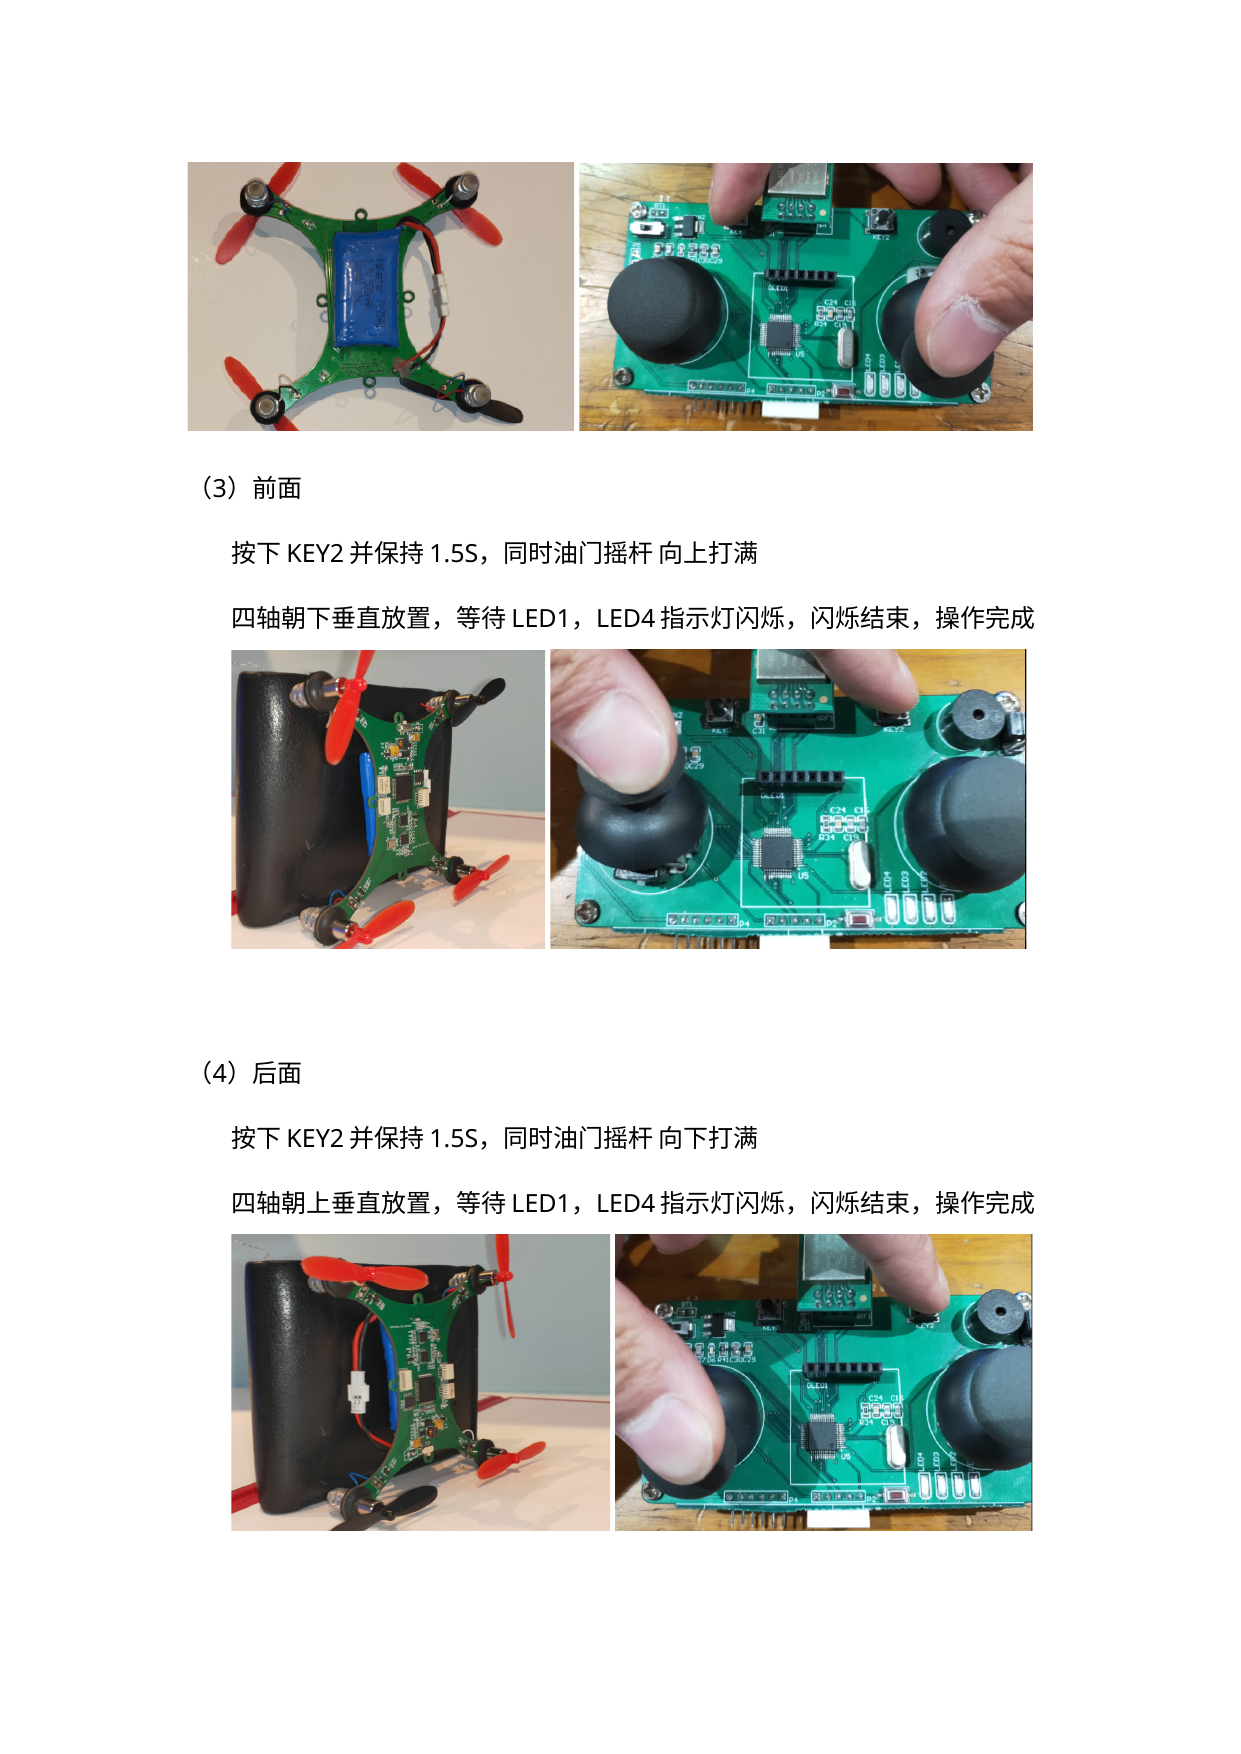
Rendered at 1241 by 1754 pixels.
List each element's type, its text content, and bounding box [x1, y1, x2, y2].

picture [187, 162, 575, 431]
text （3）前面 [187, 454, 1053, 519]
picture [550, 649, 1027, 949]
text （4）后面 [187, 1039, 1053, 1104]
text 四轴朝下垂直放置，等待LED1，LED4指示灯闪烁，闪烁结束，操作完成 [187, 584, 1053, 649]
text 四轴朝上垂直放置，等待LED1，LED4指示灯闪烁，闪烁结束，操作完成 [187, 1169, 1053, 1234]
picture [231, 1234, 611, 1531]
picture [231, 650, 546, 949]
picture [579, 163, 1033, 431]
text 按下KEY2并保持1.5S，同时油门摇杆 向下打满 [187, 1104, 1053, 1169]
text 按下KEY2并保持1.5S，同时油门摇杆 向上打满 [187, 519, 1053, 584]
picture [615, 1234, 1033, 1531]
